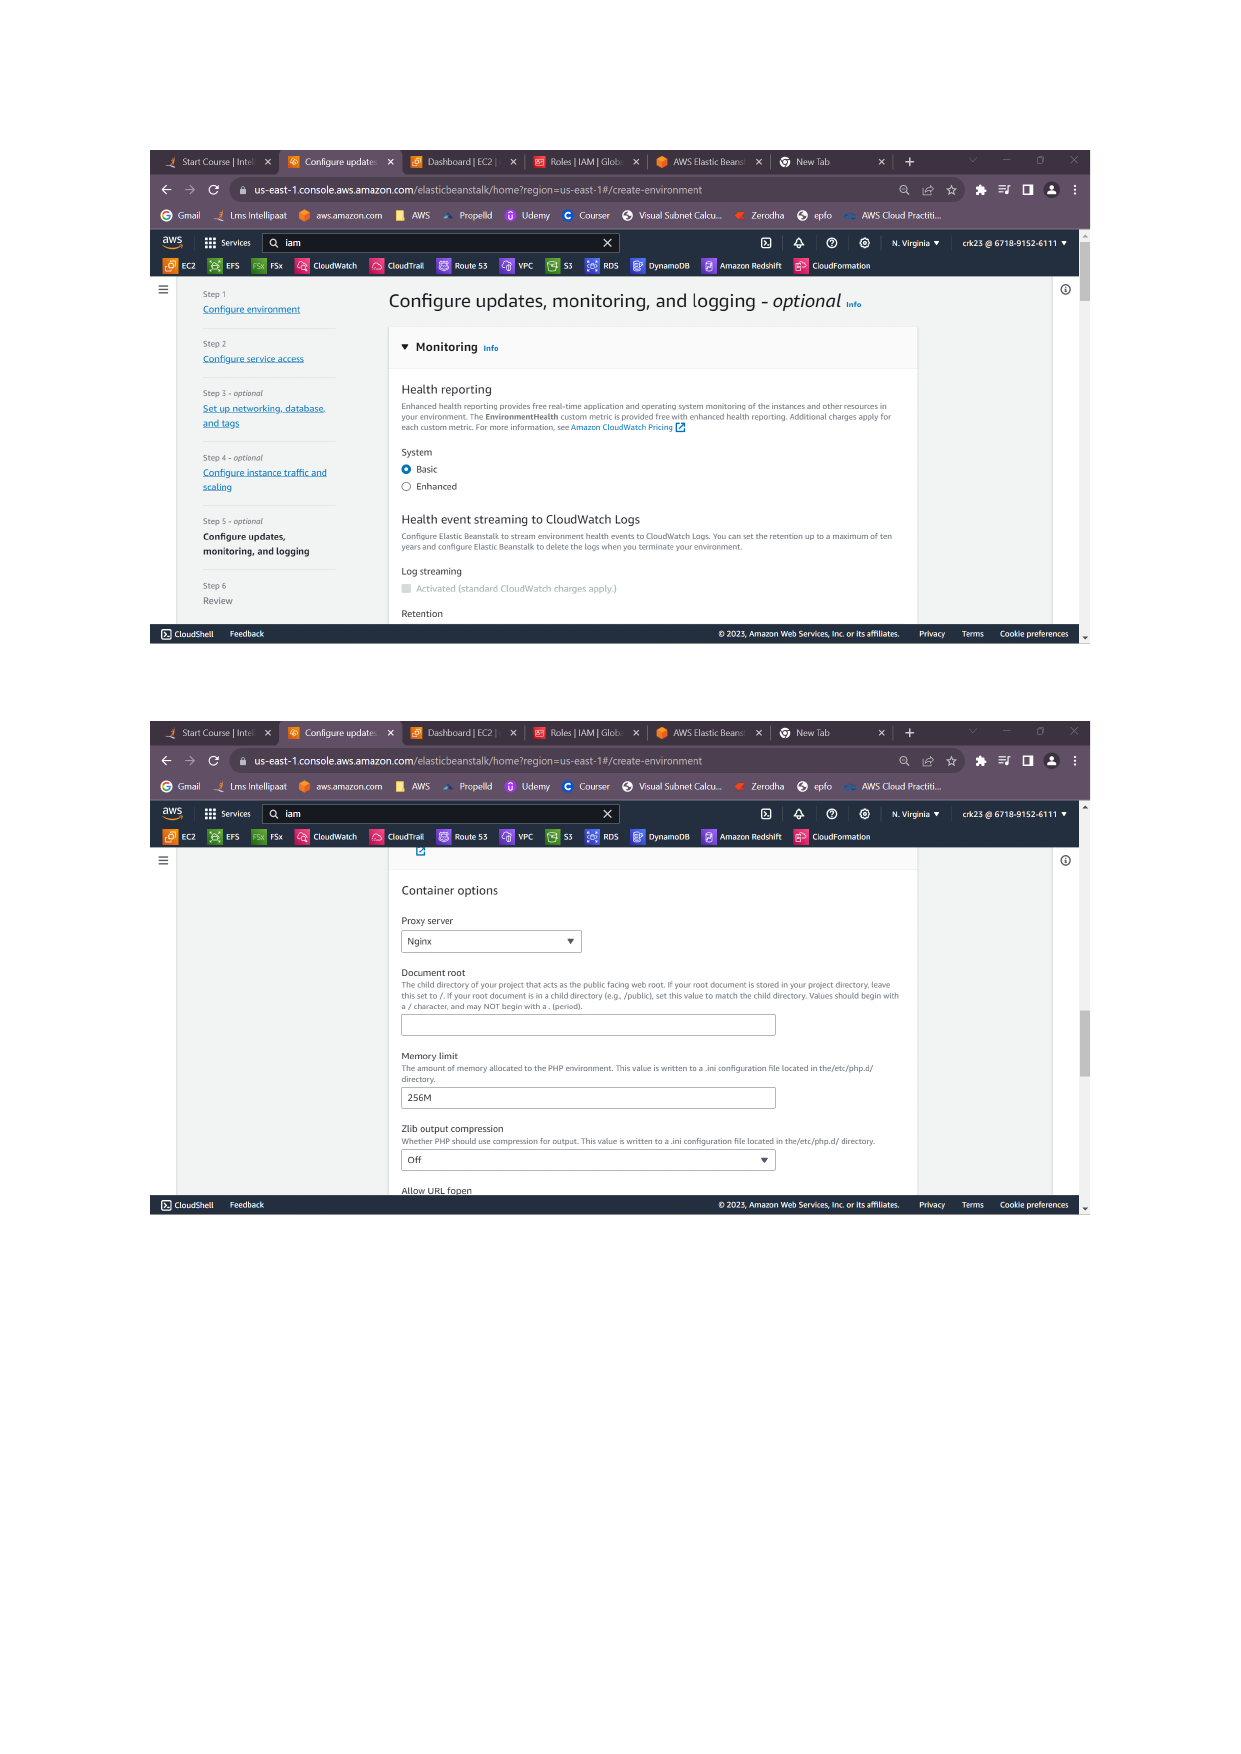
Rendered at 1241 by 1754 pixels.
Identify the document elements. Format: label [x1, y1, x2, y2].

picture [150, 150, 1091, 644]
picture [150, 721, 1091, 1215]
